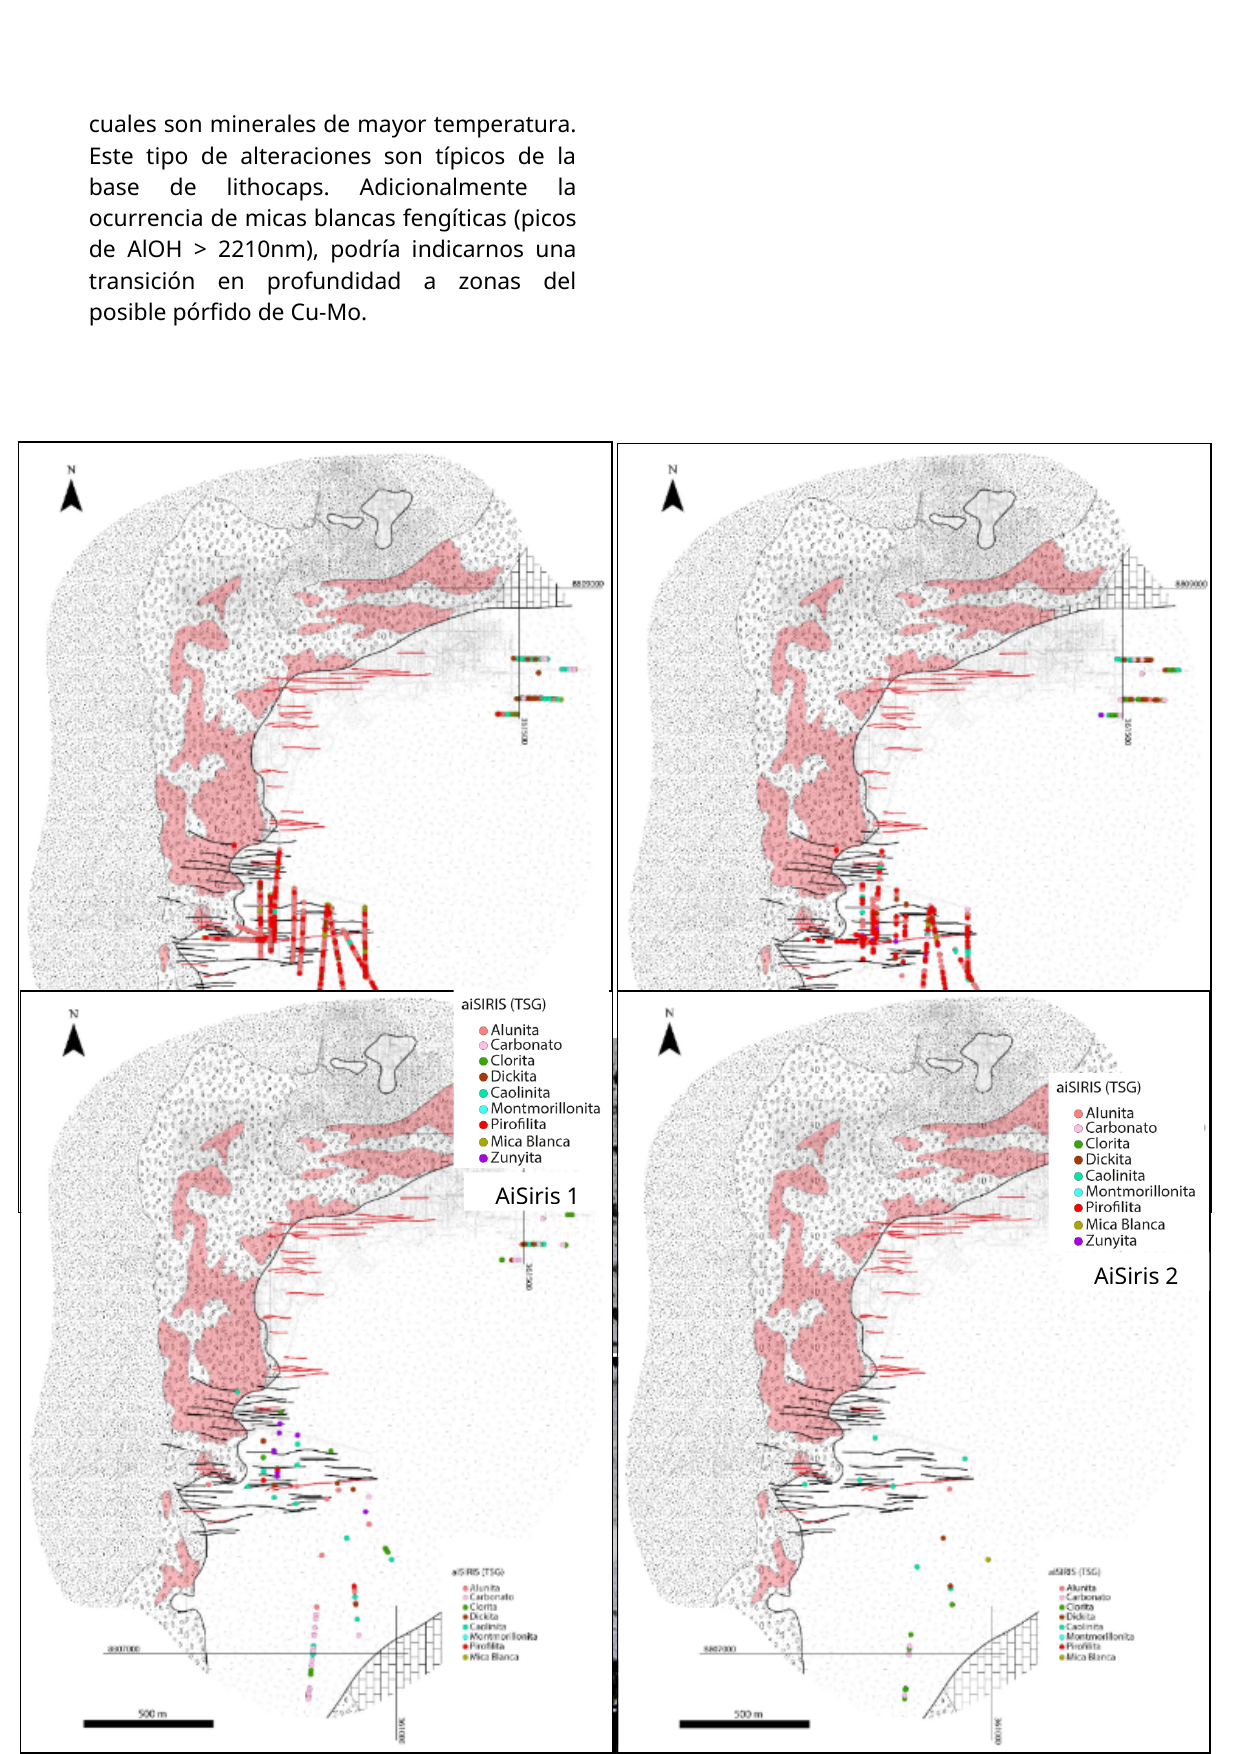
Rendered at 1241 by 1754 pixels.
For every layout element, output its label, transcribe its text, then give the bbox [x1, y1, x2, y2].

picture [613, 1038, 617, 1754]
picture [618, 444, 1210, 990]
picture [618, 992, 1209, 1752]
picture [19, 443, 612, 1752]
